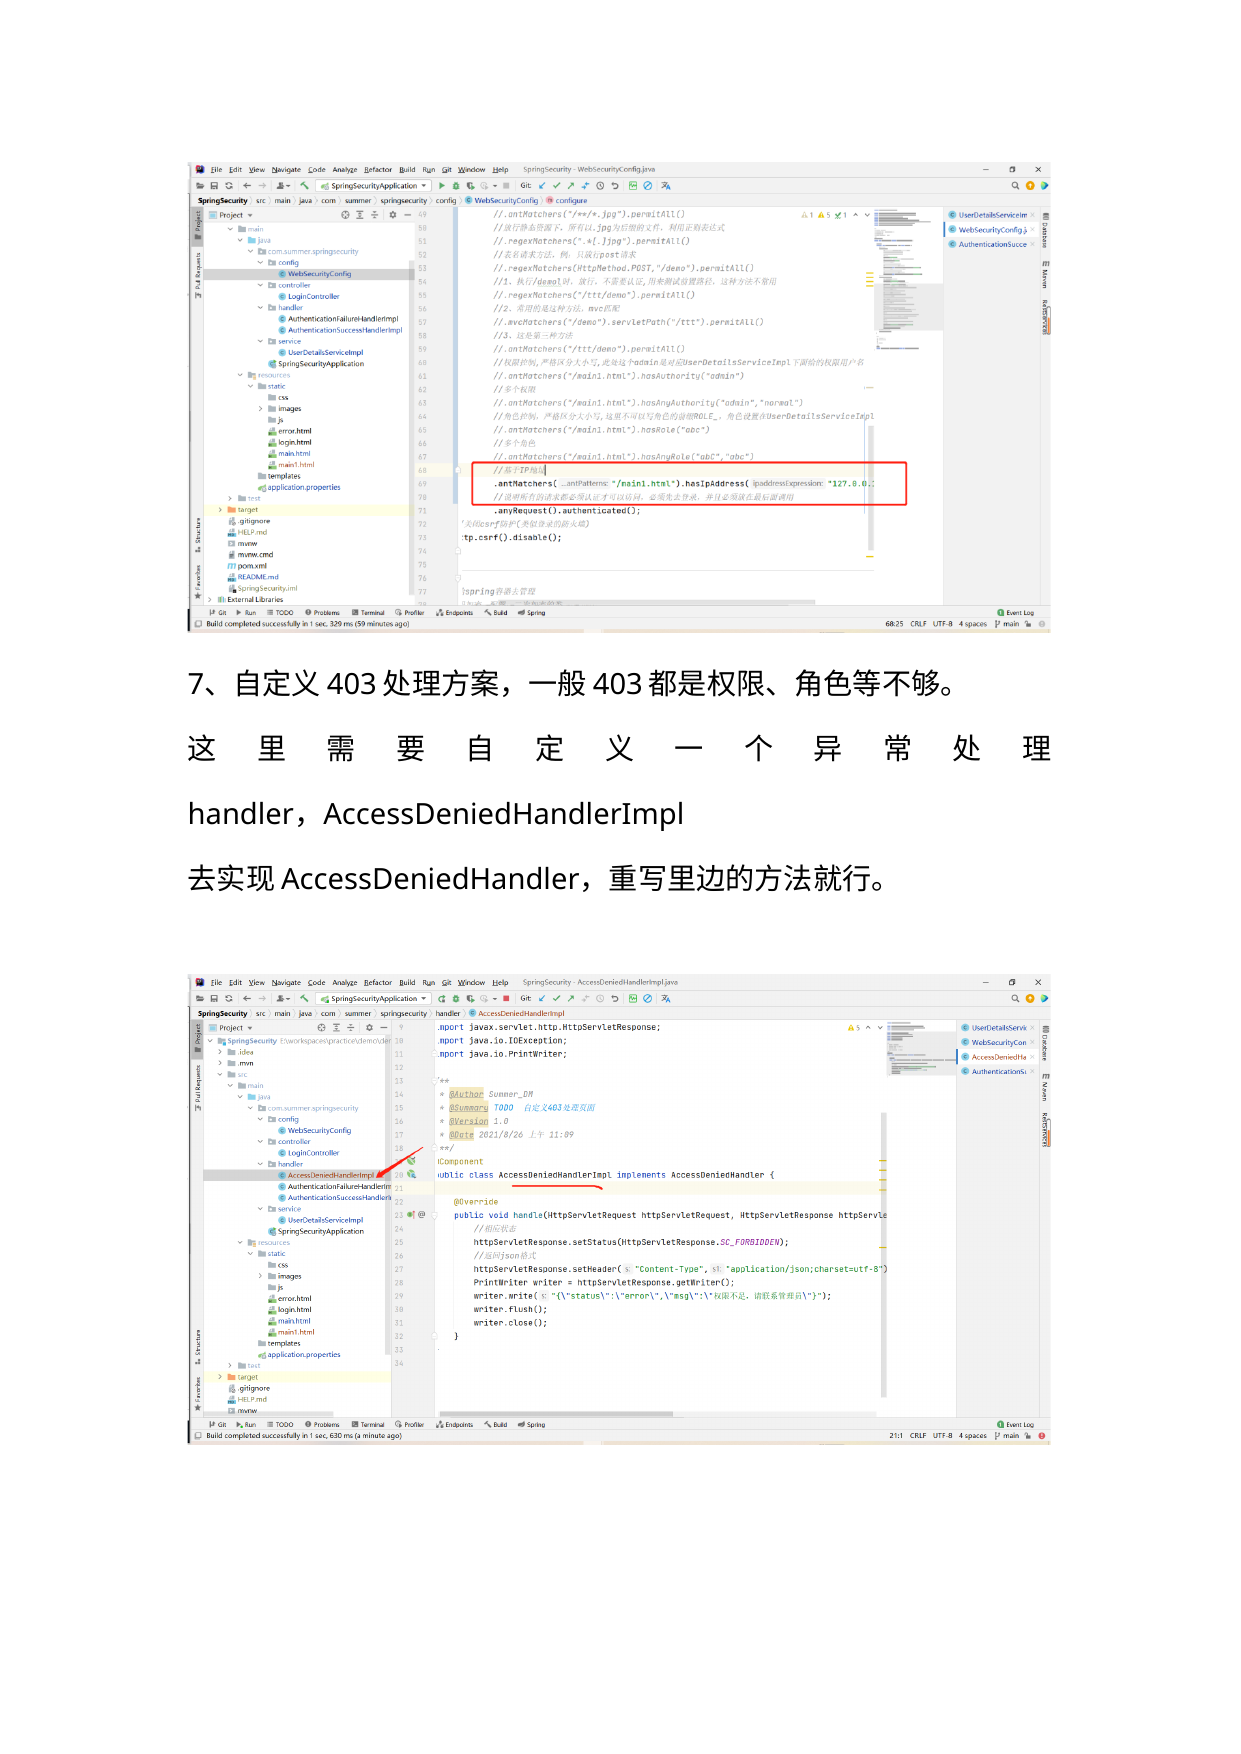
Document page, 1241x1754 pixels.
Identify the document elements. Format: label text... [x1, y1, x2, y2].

picture [187, 974, 1051, 1445]
list 这里需要自定义一个异常处理handler，AccessDeniedHandlerImpl [187, 714, 1053, 844]
list 自定义403处理方案，一般403都是权限、角色等不够。 [187, 649, 1053, 714]
picture [187, 162, 1051, 633]
list 去实现AccessDeniedHandler，重写里边的方法就行。 [187, 844, 1053, 909]
